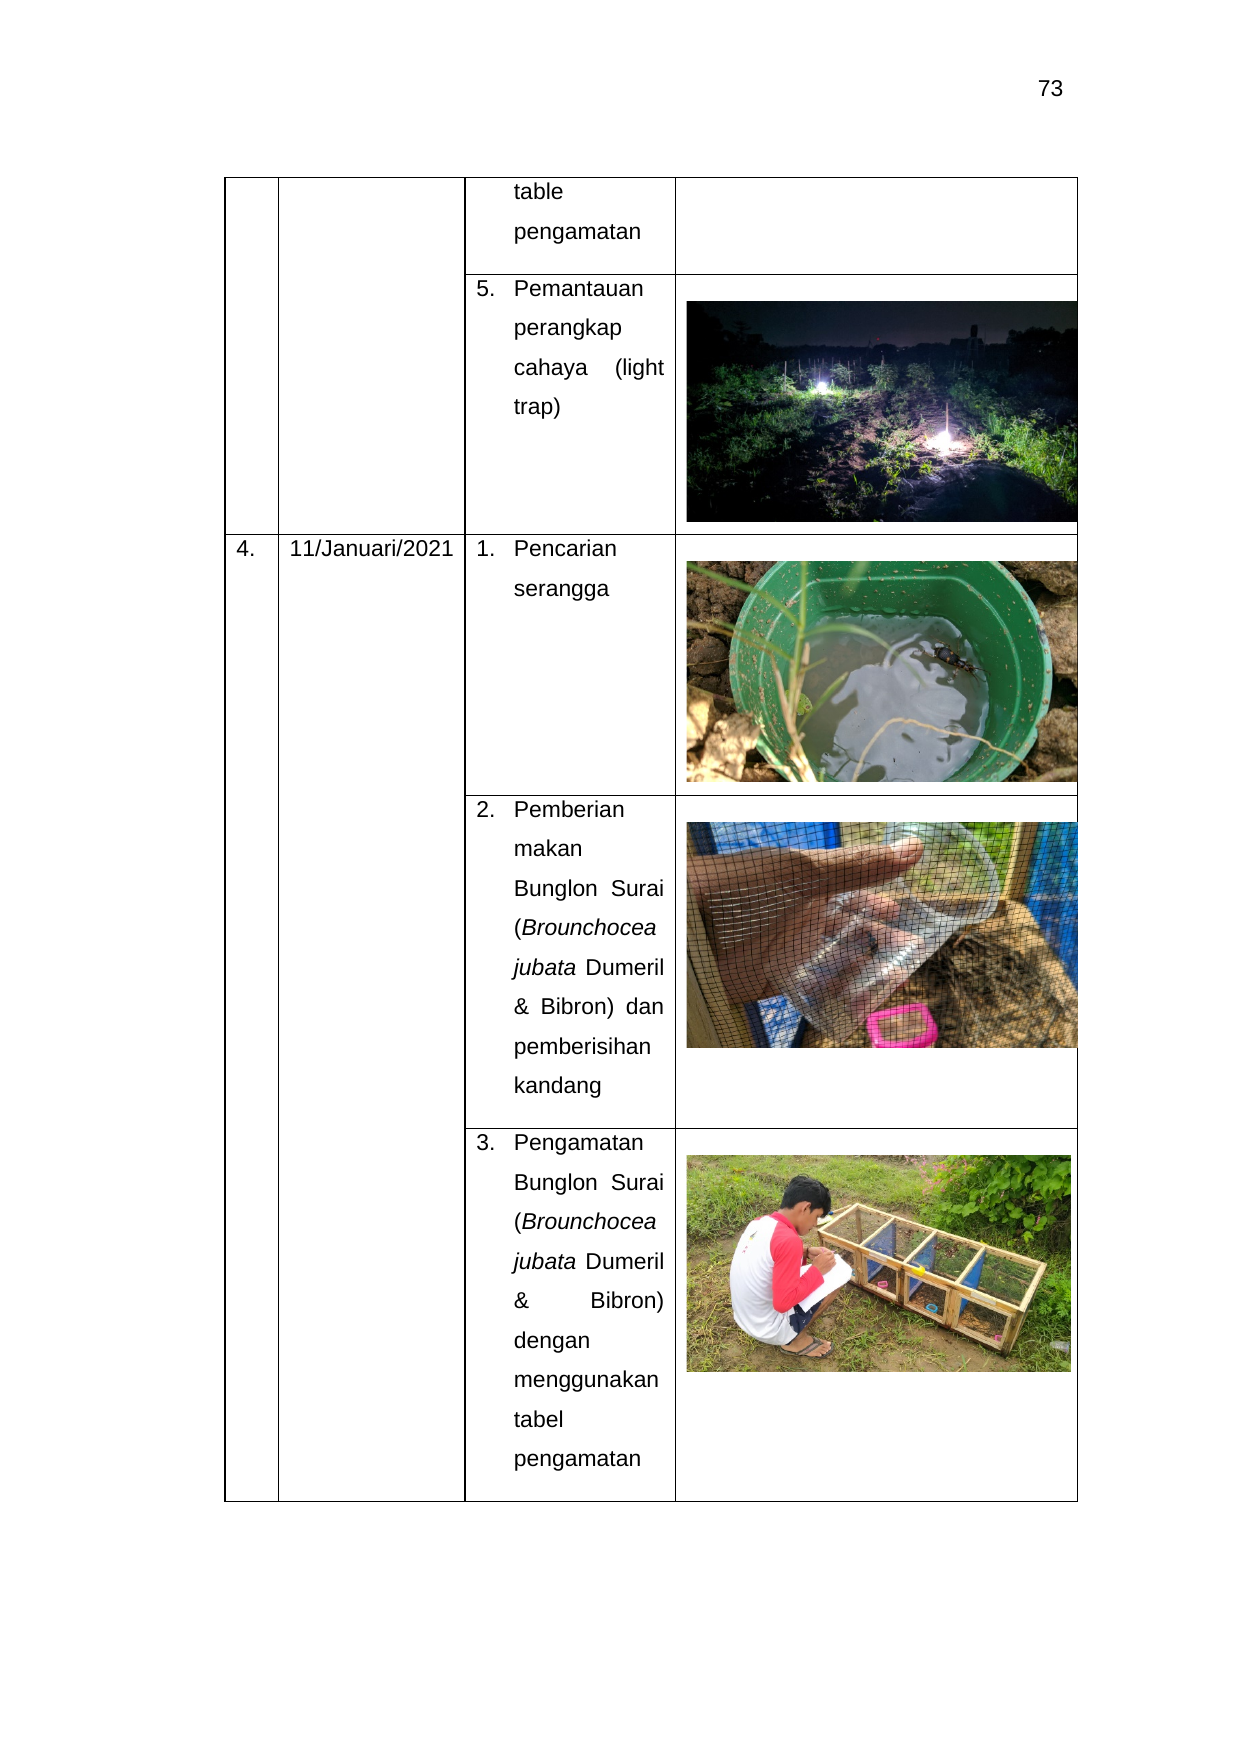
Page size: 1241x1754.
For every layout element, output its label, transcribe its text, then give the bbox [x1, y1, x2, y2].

table_cell 11/Januari/2021 [279, 535, 464, 1501]
picture [686, 1155, 1071, 1372]
table_cell Pemberian makan Bunglon Surai (Brounchocea jubata Dumeril & Bibron) dan pemberisihan kandang [466, 796, 675, 1128]
picture [686, 561, 1078, 782]
picture [686, 301, 1078, 522]
table_cell [676, 275, 1077, 534]
table_cell Pemantauan perangkap cahaya (light trap) [466, 275, 675, 534]
table_cell [676, 796, 1077, 1128]
picture [686, 822, 1078, 1048]
table_cell [676, 535, 1077, 795]
table_cell 4. [226, 535, 278, 1501]
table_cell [466, 1129, 675, 1501]
table_cell Pencarian serangga [466, 535, 675, 795]
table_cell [466, 178, 675, 274]
table_cell [676, 178, 1077, 274]
table_cell [676, 1129, 1077, 1501]
